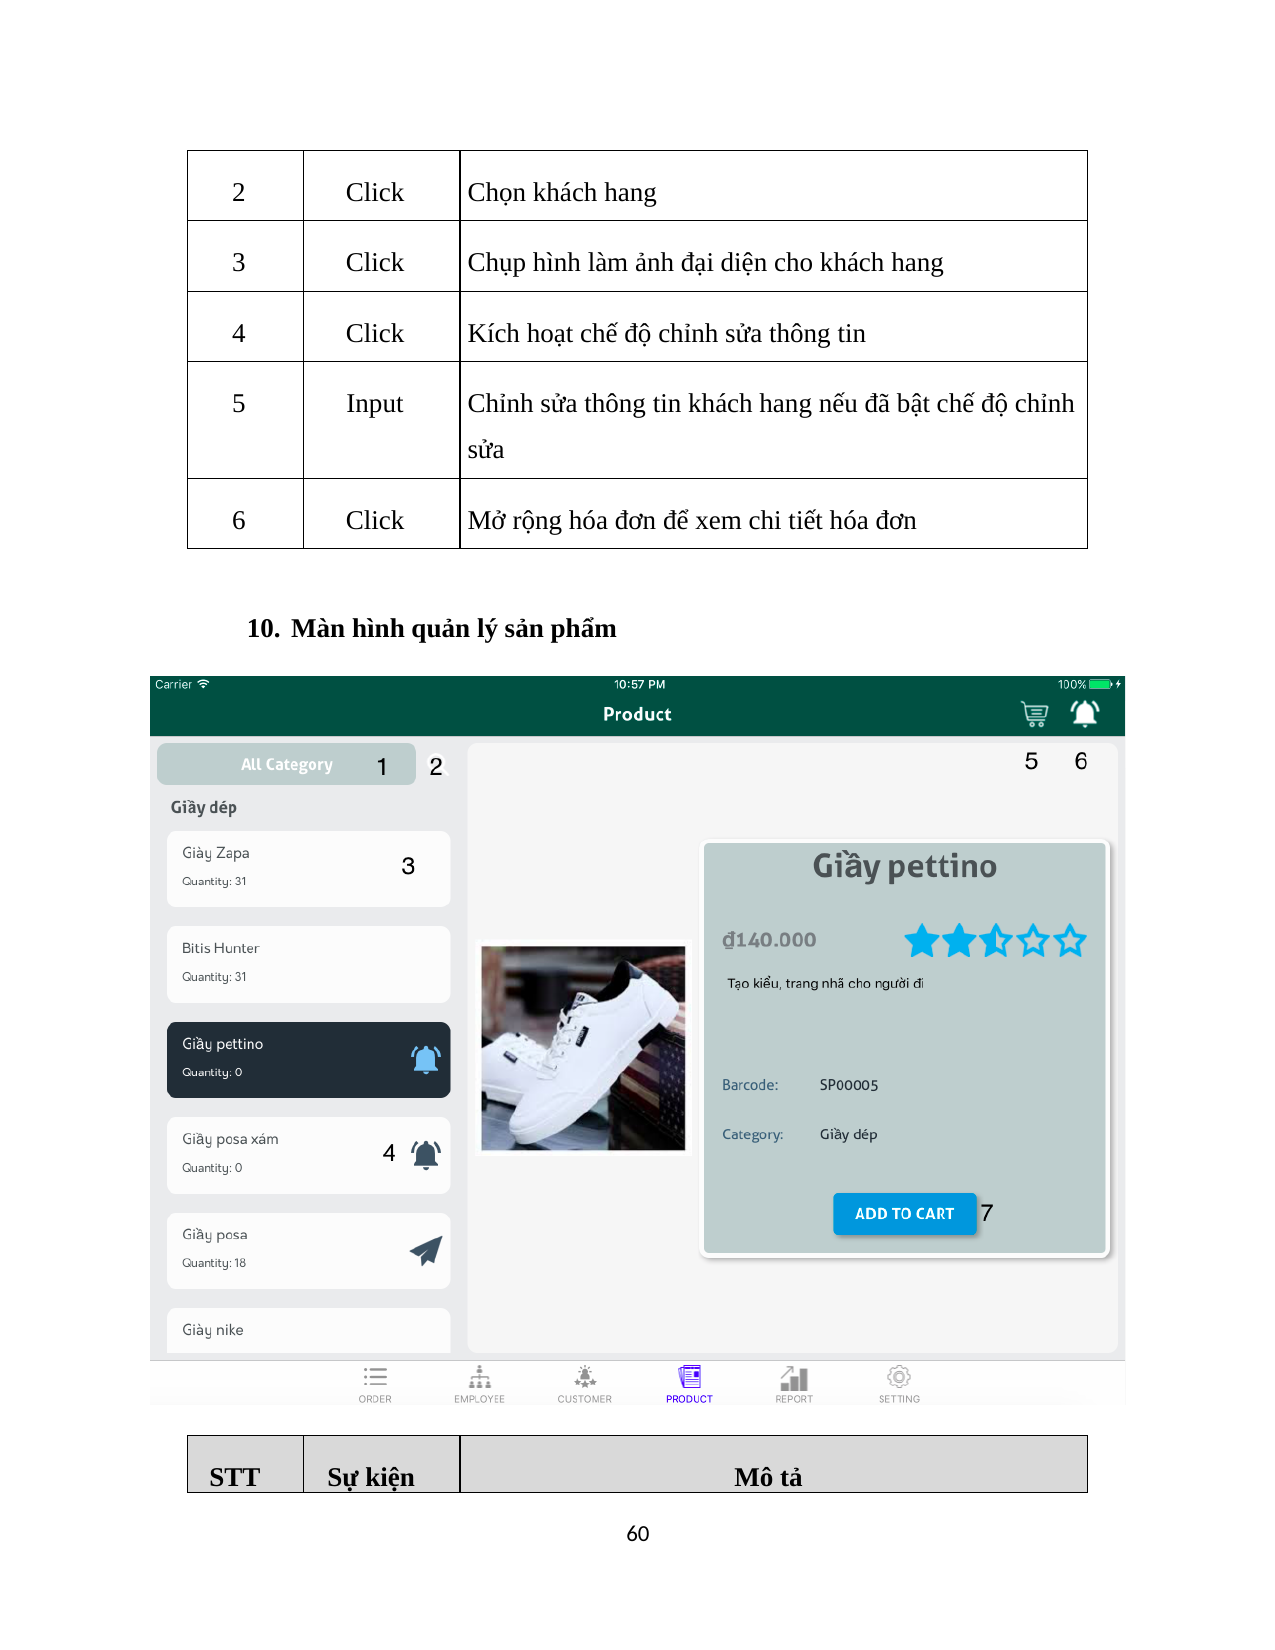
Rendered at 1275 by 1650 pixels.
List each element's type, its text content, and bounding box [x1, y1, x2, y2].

table_cell 5 [188, 362, 303, 478]
table_cell Input [304, 362, 459, 478]
table_header Mô tả [461, 1436, 1087, 1492]
table_cell Chọn khách hang [461, 151, 1087, 220]
picture [150, 676, 1125, 1405]
table_cell 3 [188, 221, 303, 291]
table_cell Chụp hình làm ảnh đại diện cho khách hang [461, 221, 1087, 291]
table_cell 4 [188, 292, 303, 361]
table_cell 6 [188, 479, 303, 548]
list Màn hình quản lý sản phẩm [247, 613, 1125, 644]
table_header Sự kiện [304, 1436, 459, 1492]
table_cell Click [304, 292, 459, 361]
table_cell Click [304, 151, 459, 220]
table_header STT [188, 1436, 303, 1492]
table_cell Click [304, 221, 459, 291]
table_cell Mở rộng hóa đơn để xem chi tiết hóa đơn [461, 479, 1087, 548]
table_cell Click [304, 479, 459, 548]
table_cell 2 [188, 151, 303, 220]
table_cell Chỉnh sửa thông tin khách hang nếu đã bật chế độ chỉnh sửa [461, 362, 1087, 478]
table_cell Kích hoạt chế độ chỉnh sửa thông tin [461, 292, 1087, 361]
